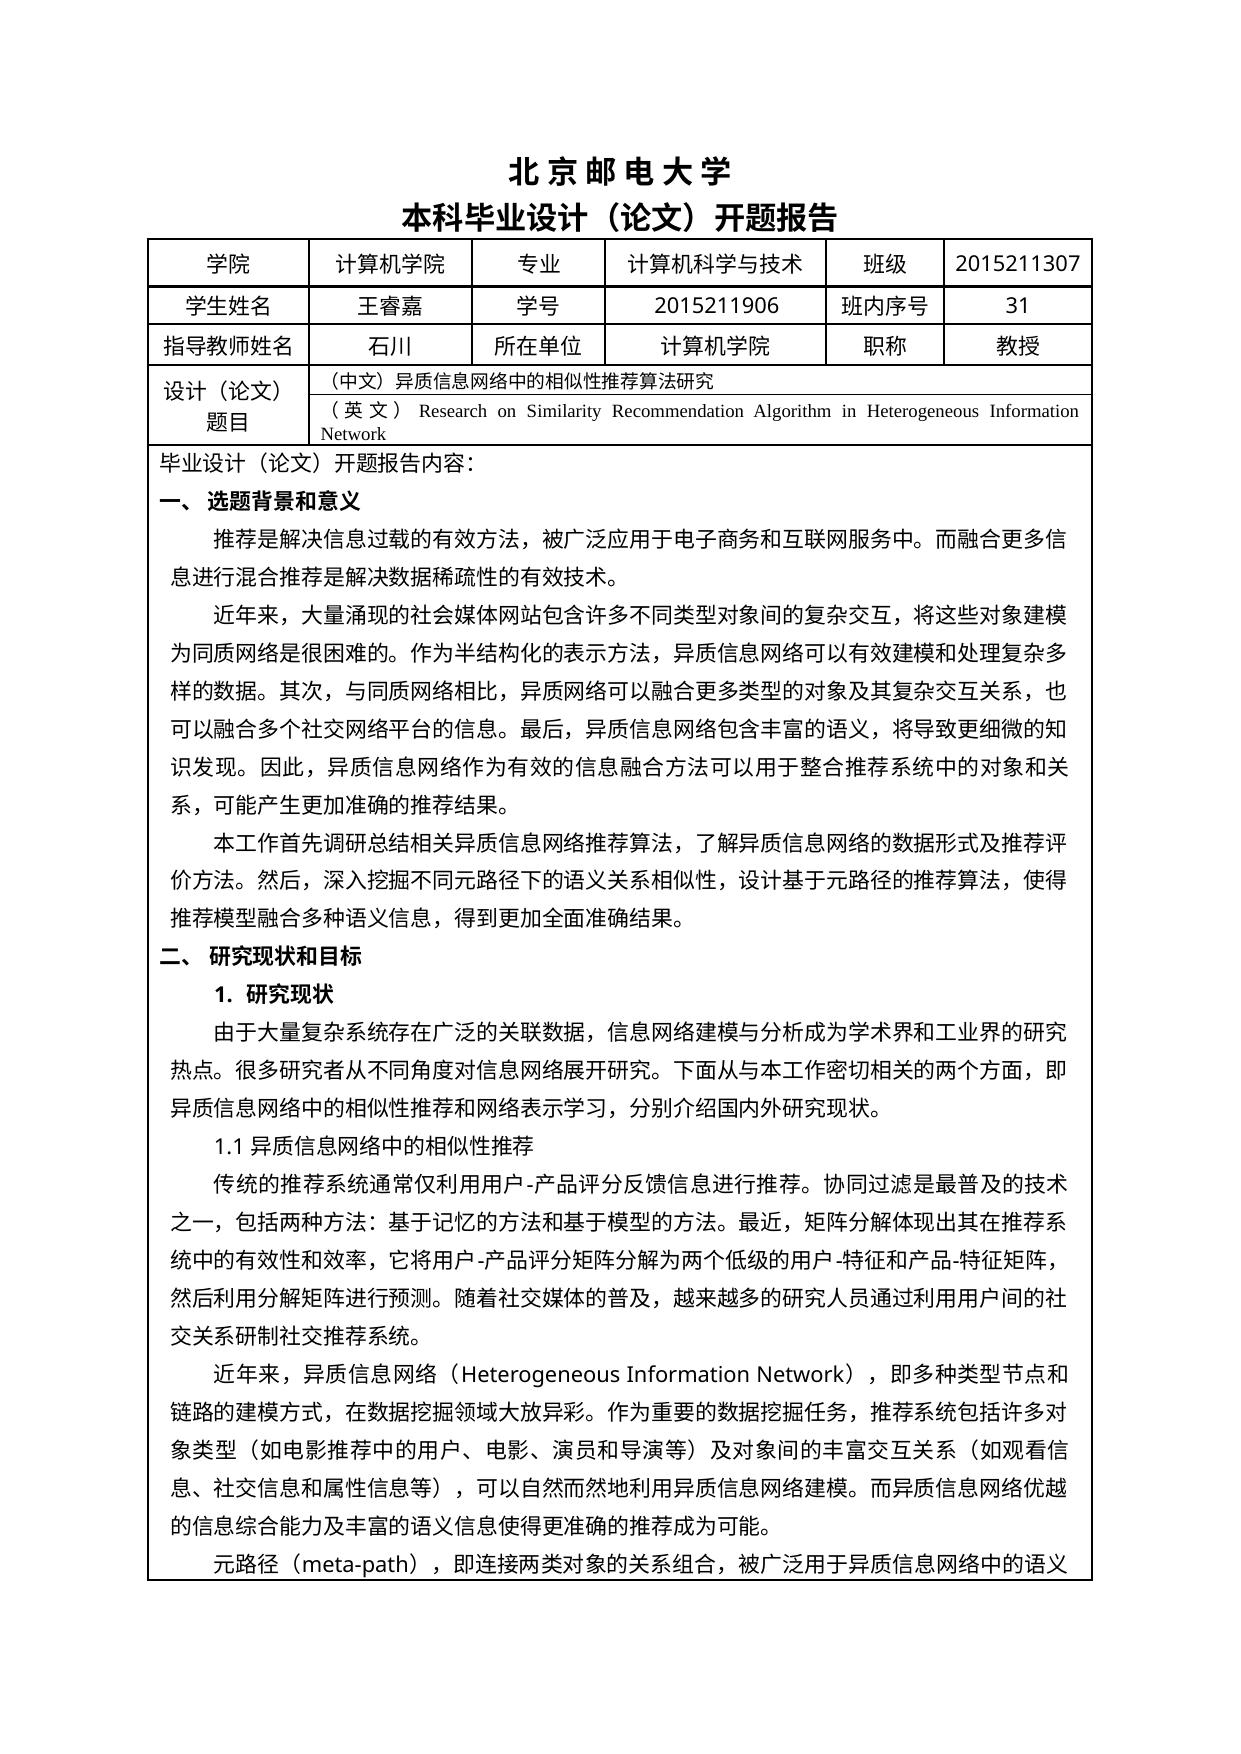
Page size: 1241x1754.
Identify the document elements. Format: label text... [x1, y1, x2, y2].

table_cell 设计（论文）题目 [149, 366, 308, 444]
table_cell 教授 [945, 325, 1091, 364]
table_cell 学生姓名 [149, 288, 308, 323]
table_cell （英文）Research on Similarity Recommendation Algorithm in Heterogeneous Information Network [310, 395, 1091, 444]
table_header 班级 [827, 240, 943, 285]
table_cell 所在单位 [473, 325, 604, 364]
table_header 2015211307 [945, 240, 1091, 285]
table_header 学院 [149, 240, 308, 285]
table_cell 班内序号 [827, 288, 943, 323]
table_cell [149, 446, 1091, 1578]
table_cell 计算机学院 [606, 325, 825, 364]
text 北 京 邮 电 大 学 [148, 148, 1092, 193]
table_cell （中文）异质信息网络中的相似性推荐算法研究 [310, 366, 1091, 393]
table_header 计算机学院 [310, 240, 471, 285]
table_cell 31 [945, 288, 1091, 323]
table_header 专业 [473, 240, 604, 285]
table_cell 石川 [310, 325, 471, 364]
table_cell 王睿嘉 [310, 288, 471, 323]
table_header 计算机科学与技术 [606, 240, 825, 285]
table_cell 指导教师姓名 [149, 325, 308, 364]
table_cell 学号 [473, 288, 604, 323]
text 本科毕业设计（论文）开题报告 [148, 193, 1092, 238]
table_cell 职称 [827, 325, 943, 364]
table_cell 2015211906 [606, 288, 825, 323]
